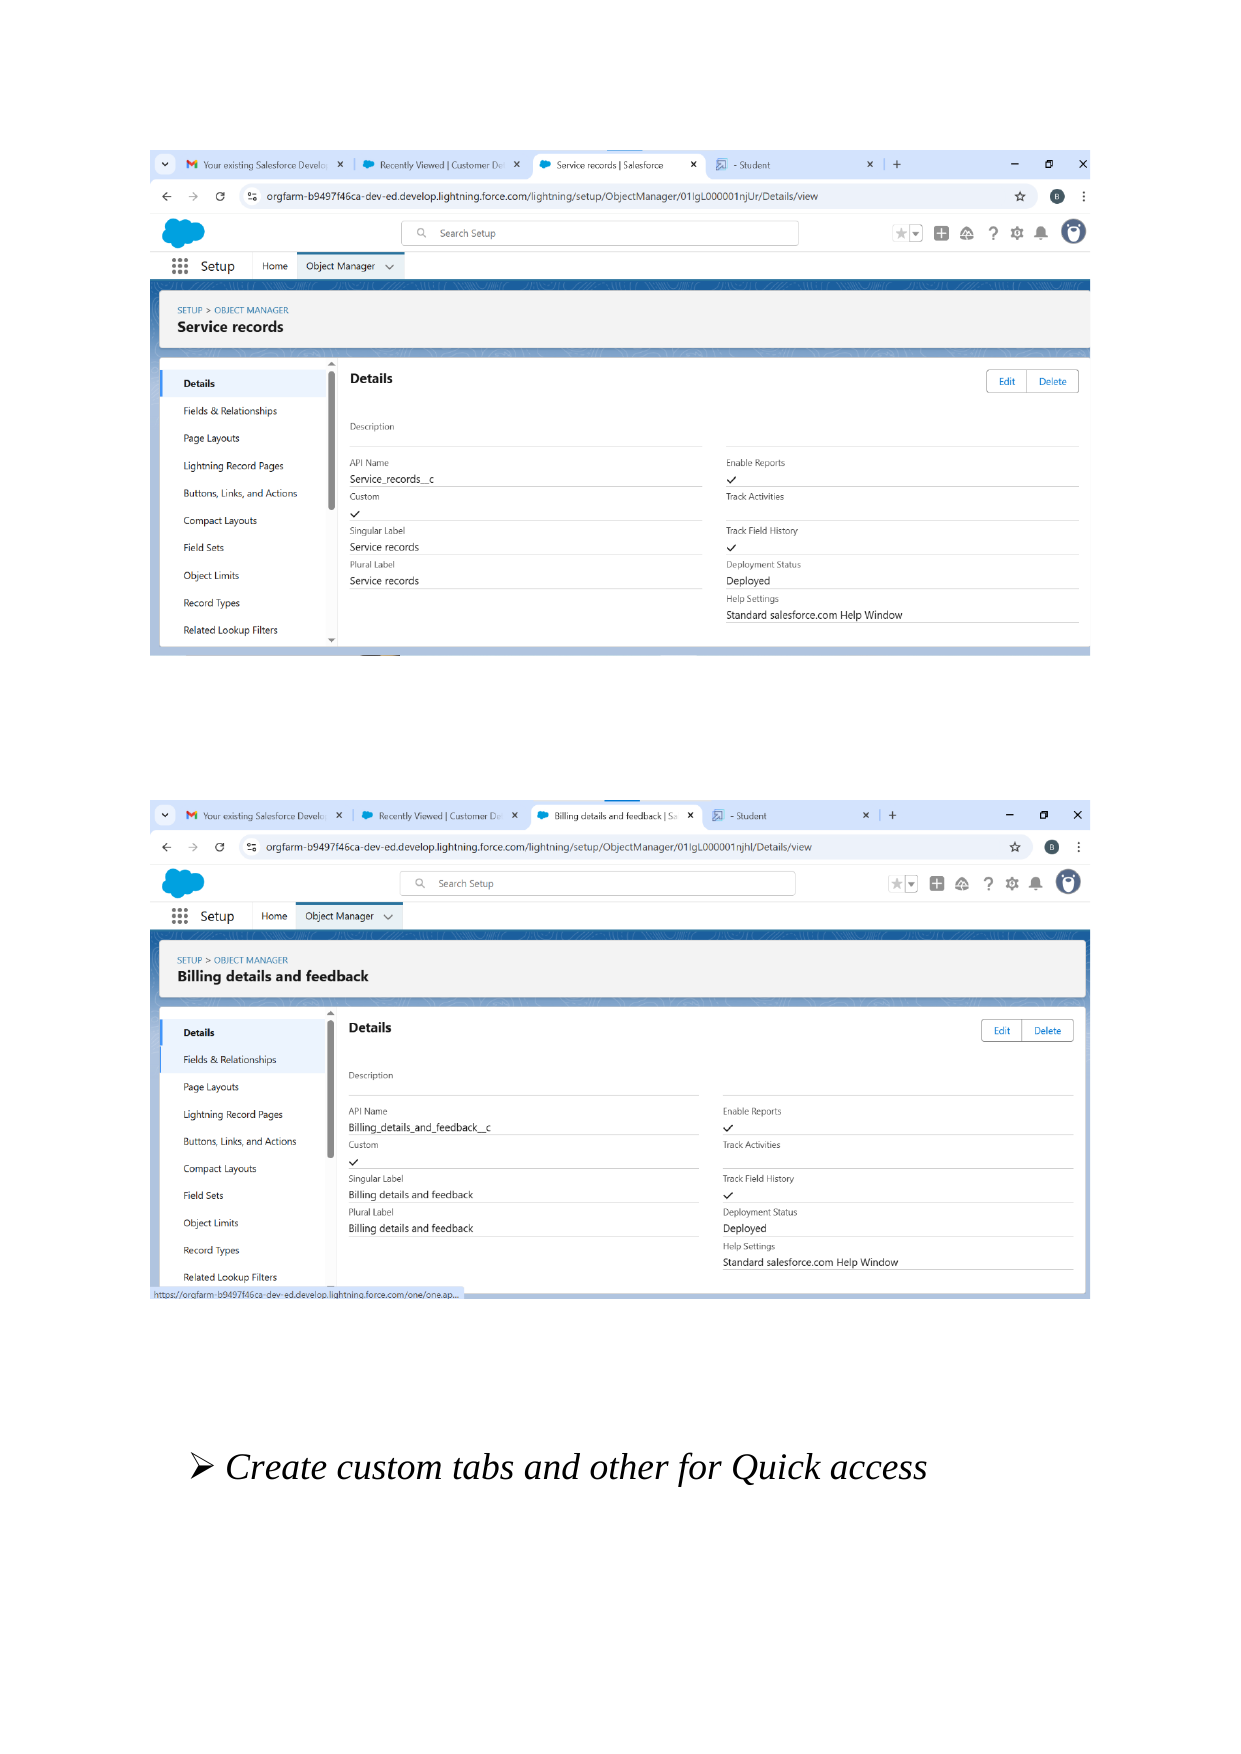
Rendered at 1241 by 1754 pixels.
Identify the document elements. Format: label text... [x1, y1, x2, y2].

picture [150, 150, 1091, 656]
picture [150, 800, 1091, 1299]
list Create custom tabs and other for Quick access [187, 1444, 1090, 1487]
